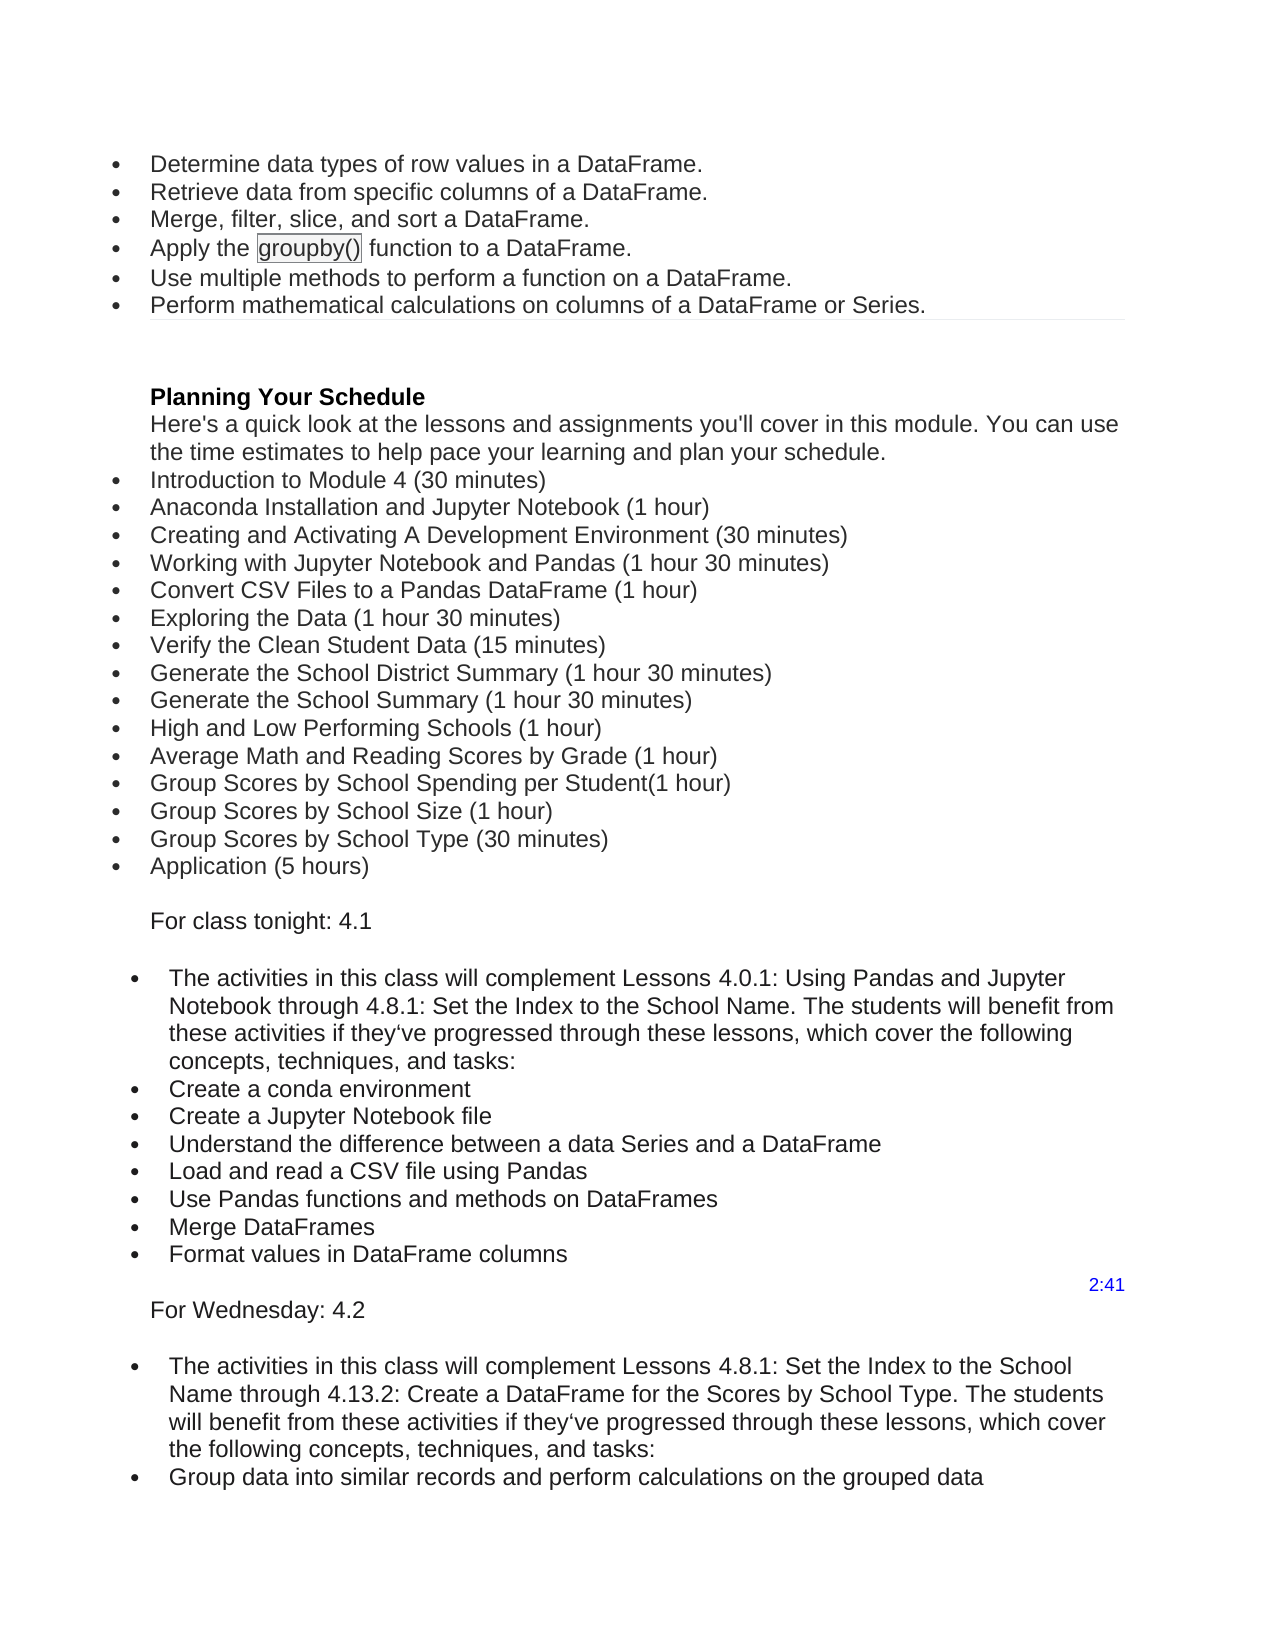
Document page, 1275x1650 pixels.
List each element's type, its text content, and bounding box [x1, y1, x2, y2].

list Format values in DataFrame columns [131, 1240, 1125, 1268]
list Generate the School District Summary (1 hour 30 minutes) [112, 659, 1125, 686]
list Working with Jupyter Notebook and Pandas (1 hour 30 minutes) [112, 548, 1125, 576]
list High and Low Performing Schools (1 hour) [112, 714, 1125, 742]
list Load and read a CSV file using Pandas [131, 1157, 1125, 1185]
list Group Scores by School Spending per Student(1 hour) [112, 769, 1125, 797]
list Group Scores by School Size (1 hour) [112, 797, 1125, 824]
list Group Scores by School Type (30 minutes) [112, 824, 1125, 852]
list Create a conda environment [131, 1074, 1125, 1102]
list Apply the groupby() function to a DataFrame. [362, 233, 1125, 263]
text For class tonight: 4.1 [150, 907, 1125, 935]
list Anaconda Installation and Jupyter Notebook (1 hour) [112, 493, 1125, 521]
list Retrieve data from specific columns of a DataFrame. [112, 178, 1125, 205]
list Verify the Clean Student Data (15 minutes) [112, 631, 1125, 659]
list Exploring the Data (1 hour 30 minutes) [112, 604, 1125, 631]
list Merge DataFrames [131, 1212, 1125, 1240]
list Average Math and Reading Scores by Grade (1 hour) [112, 742, 1125, 769]
list Understand the difference between a data Series and a DataFrame [131, 1130, 1125, 1157]
list Introduction to Module 4 (30 minutes) [112, 466, 1125, 493]
list Generate the School Summary (1 hour 30 minutes) [112, 686, 1125, 714]
list Determine data types of row values in a DataFrame. [112, 150, 1125, 178]
list Creating and Activating A Development Environment (30 minutes) [112, 521, 1125, 548]
list The activities in this class will complement Lessons 4.8.1: Set the Index to the School Name through 4.13.2: Create a DataFrame for the Scores by School Type. The students will benefit from these activities if they‘ve progressed through these lessons, which cover the following concepts, techniques, and tasks: [131, 1352, 1125, 1463]
list Group data into similar records and perform calculations on the grouped data [131, 1463, 1125, 1490]
text 2:41 [150, 1274, 1125, 1296]
list Merge, filter, slice, and sort a DataFrame. [112, 205, 1125, 233]
list Convert CSV Files to a Pandas DataFrame (1 hour) [112, 576, 1125, 604]
text For Wednesday: 4.2 [150, 1296, 1125, 1323]
text Planning Your Schedule [150, 320, 1125, 410]
list Use multiple methods to perform a function on a DataFrame. [112, 263, 1125, 291]
list Use Pandas functions and methods on DataFrames [131, 1185, 1125, 1212]
list Perform mathematical calculations on columns of a DataFrame or Series. [112, 291, 1125, 319]
list Apply the groupby() function to a DataFrame. [112, 233, 257, 263]
list The activities in this class will complement Lessons 4.0.1: Using Pandas and Jupyter Notebook through 4.8.1: Set the Index to the School Name. The students will benefit from these activities if they‘ve progressed through these lessons, which cover the following concepts, techniques, and tasks: [131, 964, 1125, 1074]
text Here's a quick look at the lessons and assignments you'll cover in this module. You can use the time estimates to help pace your learning and plan your schedule. [150, 410, 1125, 466]
list Create a Jupyter Notebook file [131, 1102, 1125, 1130]
list Application (5 hours) [112, 852, 1125, 880]
